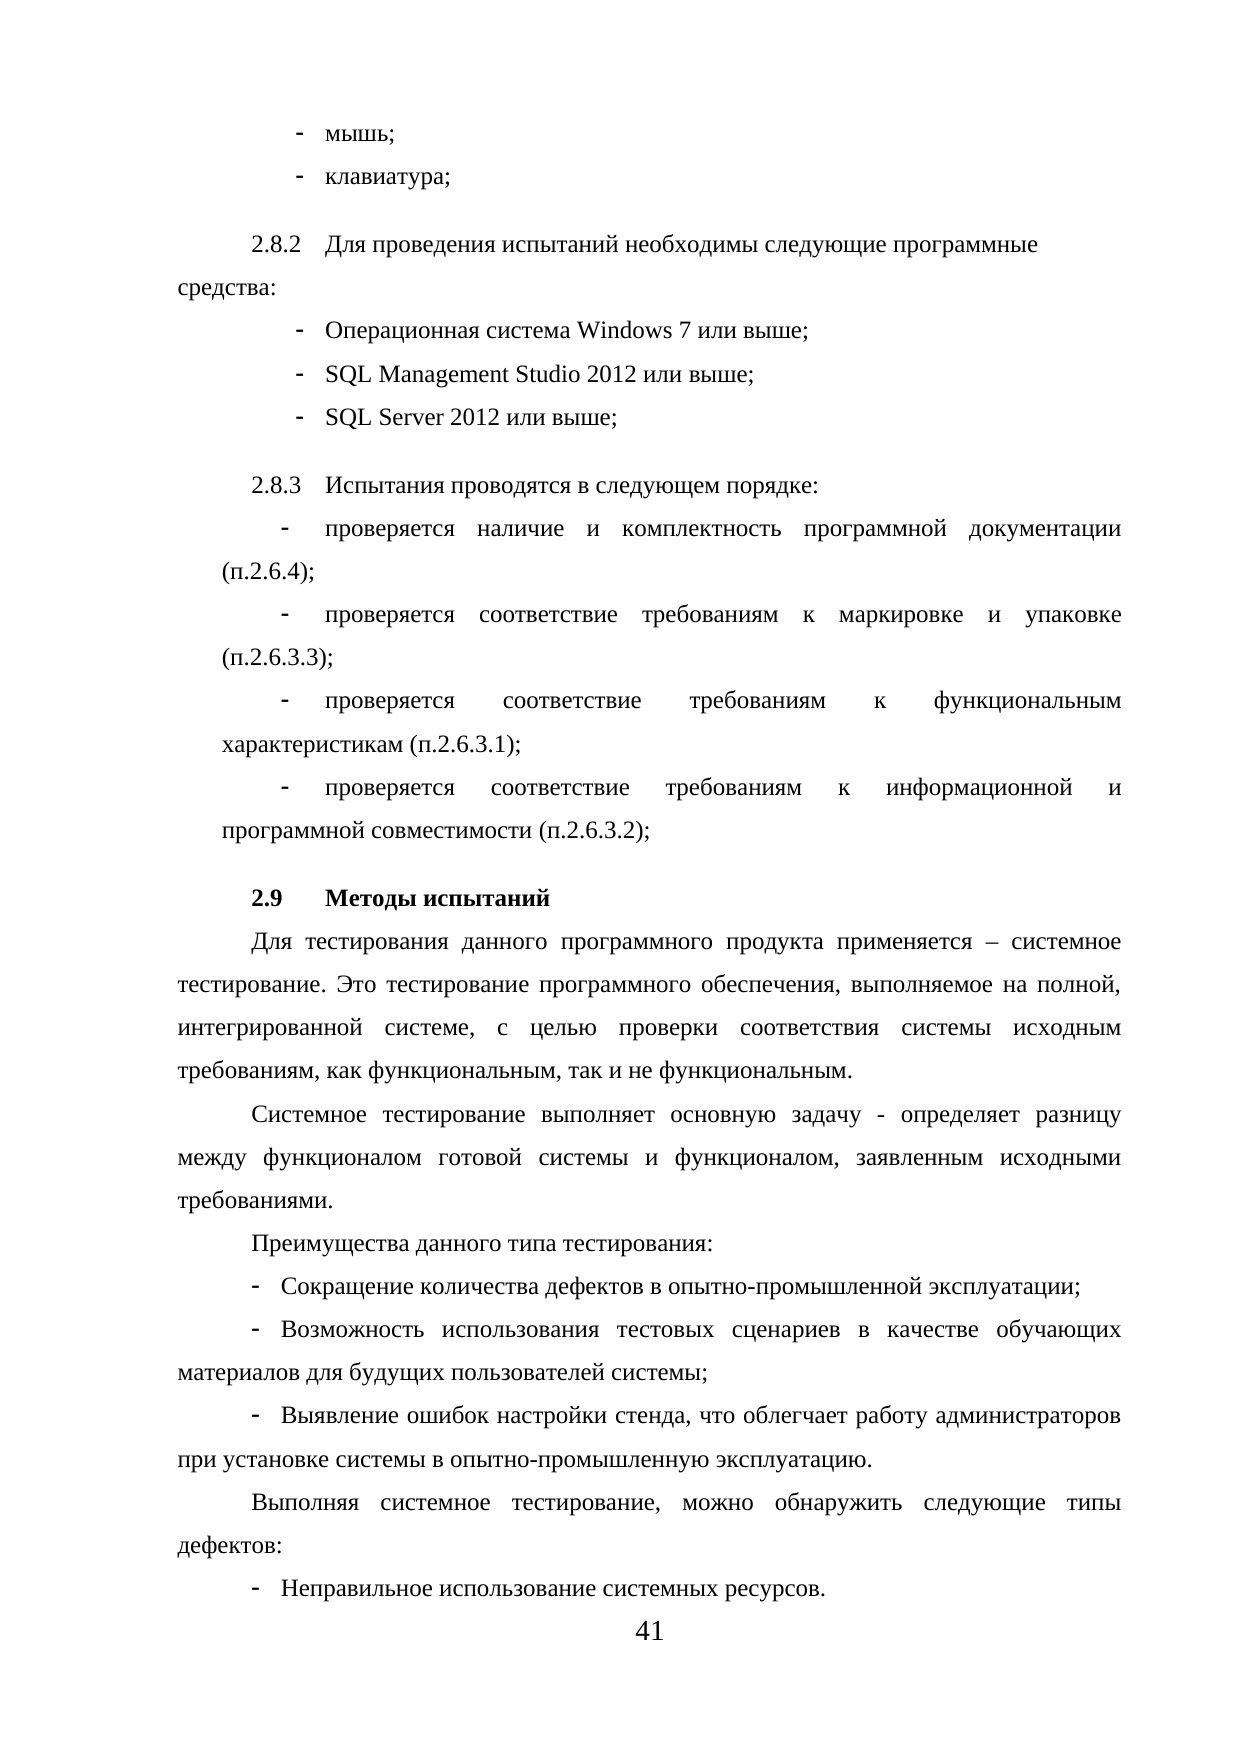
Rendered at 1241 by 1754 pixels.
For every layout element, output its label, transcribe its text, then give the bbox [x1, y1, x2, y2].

list Выявление ошибок настройки стенда, что облегчает работу администраторов при установке системы в опытно-промышленную эксплуатацию. [177, 1401, 1122, 1472]
list клавиатура; [222, 161, 1122, 190]
list Операционная система Windows 7 или выше; [222, 316, 1122, 344]
text Системное тестирование выполняет основную задачу - определяет разницу между функционалом готовой системы и функционалом, заявленным исходными требованиями. [177, 1099, 1122, 1214]
list проверяется наличие и комплектность программной документации (п.2.6.4); [222, 513, 1122, 585]
list проверяется соответствие требованиям к маркировке и упаковке (п.2.6.3.3); [222, 599, 1122, 671]
list SQL Management Studio 2012 или выше; [222, 359, 1122, 387]
list Испытания проводятся в следующем порядке: [177, 470, 1122, 499]
list мышь; [222, 118, 1122, 147]
list Методы испытаний [177, 883, 1122, 912]
list проверяется соответствие требованиям к информационной и программной совместимости (п.2.6.3.2); [222, 772, 1122, 844]
list Неправильное использование системных ресурсов. [177, 1573, 1122, 1602]
text Преимущества данного типа тестирования: [177, 1228, 1122, 1257]
text Для тестирования данного программного продукта применяется – системное тестирование. Это тестирование программного обеспечения, выполняемое на полной, интегрированной системе, с целью проверки соответствия системы исходным требованиям, как функциональным, так и не функциональным. [177, 926, 1122, 1084]
list SQL Server 2012 или выше; [222, 402, 1122, 431]
text Выполняя системное тестирование, можно обнаружить следующие типы дефектов: [177, 1487, 1122, 1559]
list Сокращение количества дефектов в опытно-промышленной эксплуатации; [177, 1271, 1122, 1300]
list проверяется соответствие требованиям к функциональным характеристикам (п.2.6.3.1); [222, 686, 1122, 757]
list Возможность использования тестовых сценариев в качестве обучающих материалов для будущих пользователей системы; [177, 1314, 1122, 1386]
list Для проведения испытаний необходимы следующие программные средства: [177, 229, 1122, 301]
